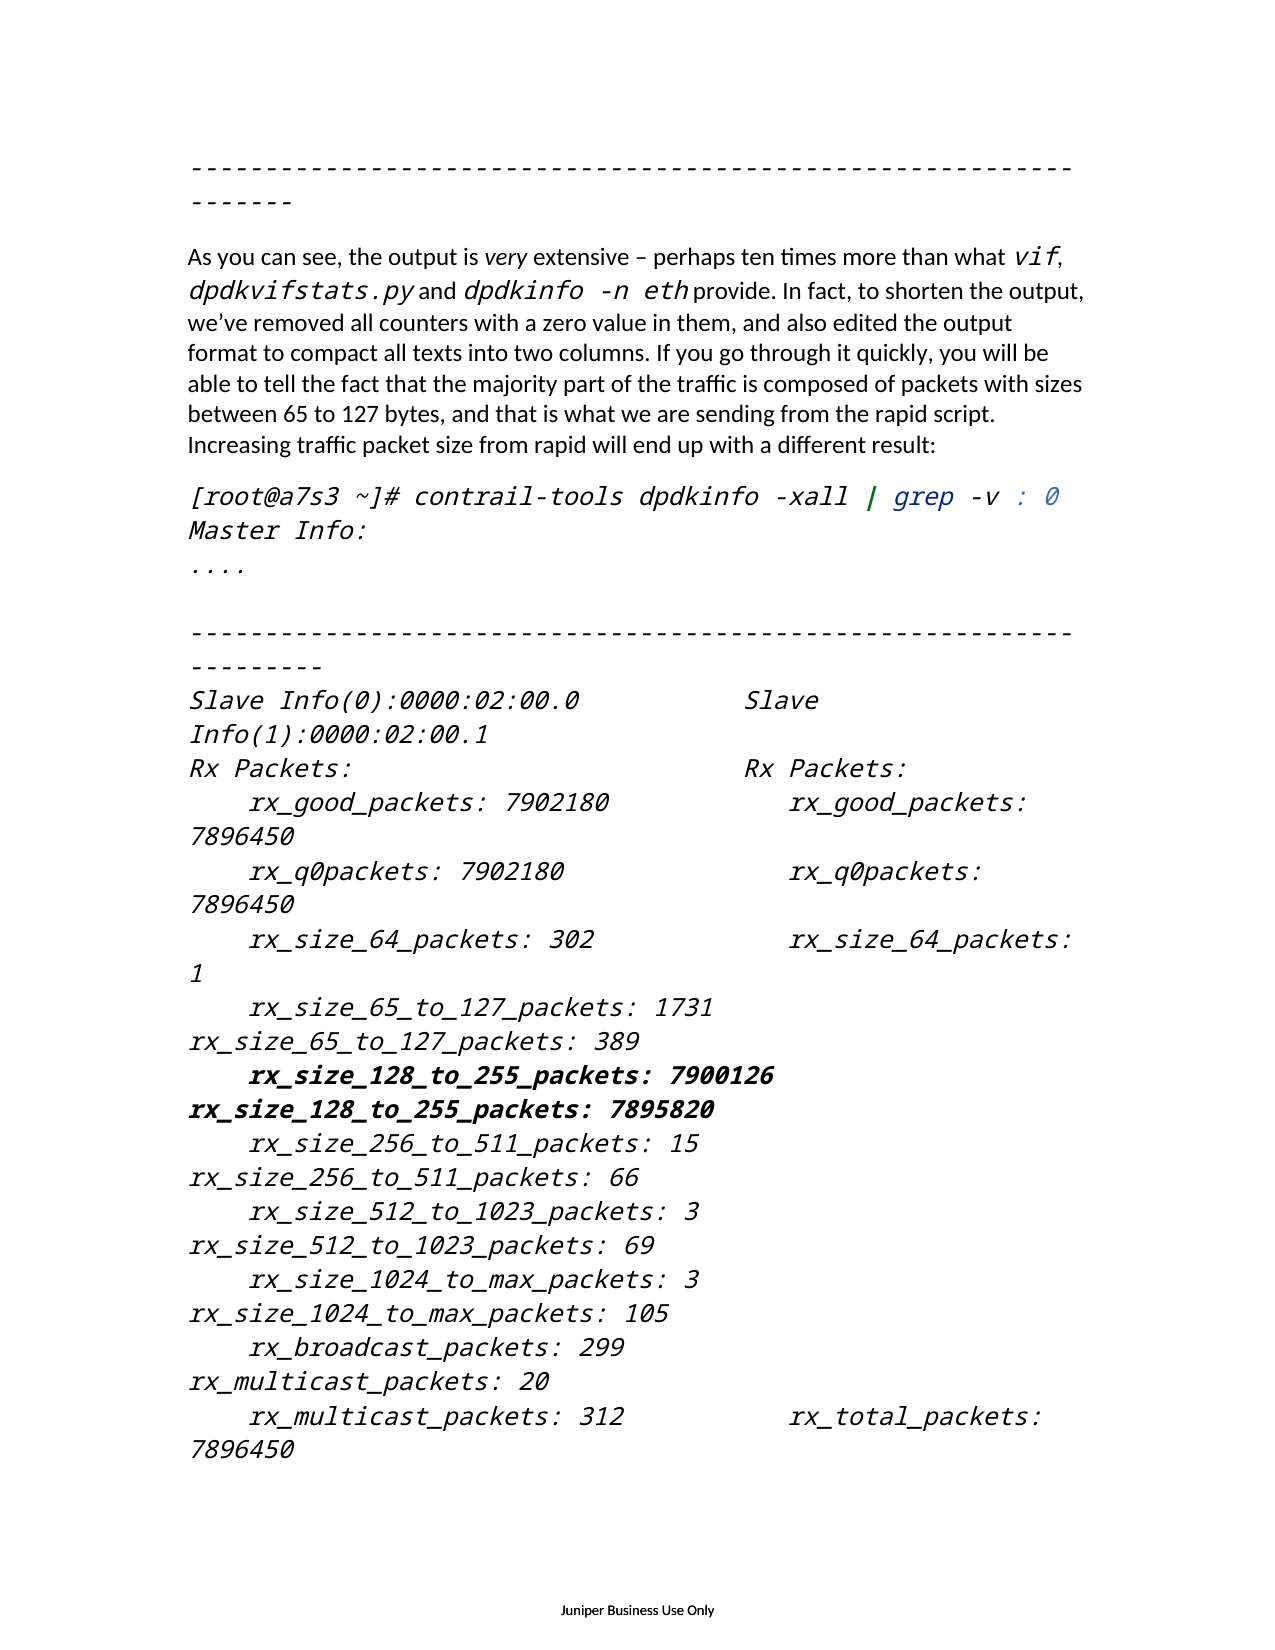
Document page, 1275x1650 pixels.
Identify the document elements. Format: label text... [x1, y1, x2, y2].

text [187, 150, 1087, 218]
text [187, 478, 1087, 1466]
text As you can see, the output is very extensive – perhaps ten times more than what vif, dpdkvifstats.py and dpdkinfo -n eth provide. In fact, to shorten the output, we’ve removed all counters with a zero value in them, and also edited the output format to compact all texts into two columns. If you go through it quickly, you will be able to tell the fact that the majority part of the traffic is composed of packets with sizes between 65 to 127 bytes, and that is what we are sending from the rapid script. Increasing traffic packet size from rapid will end up with a different result: [187, 239, 1087, 460]
